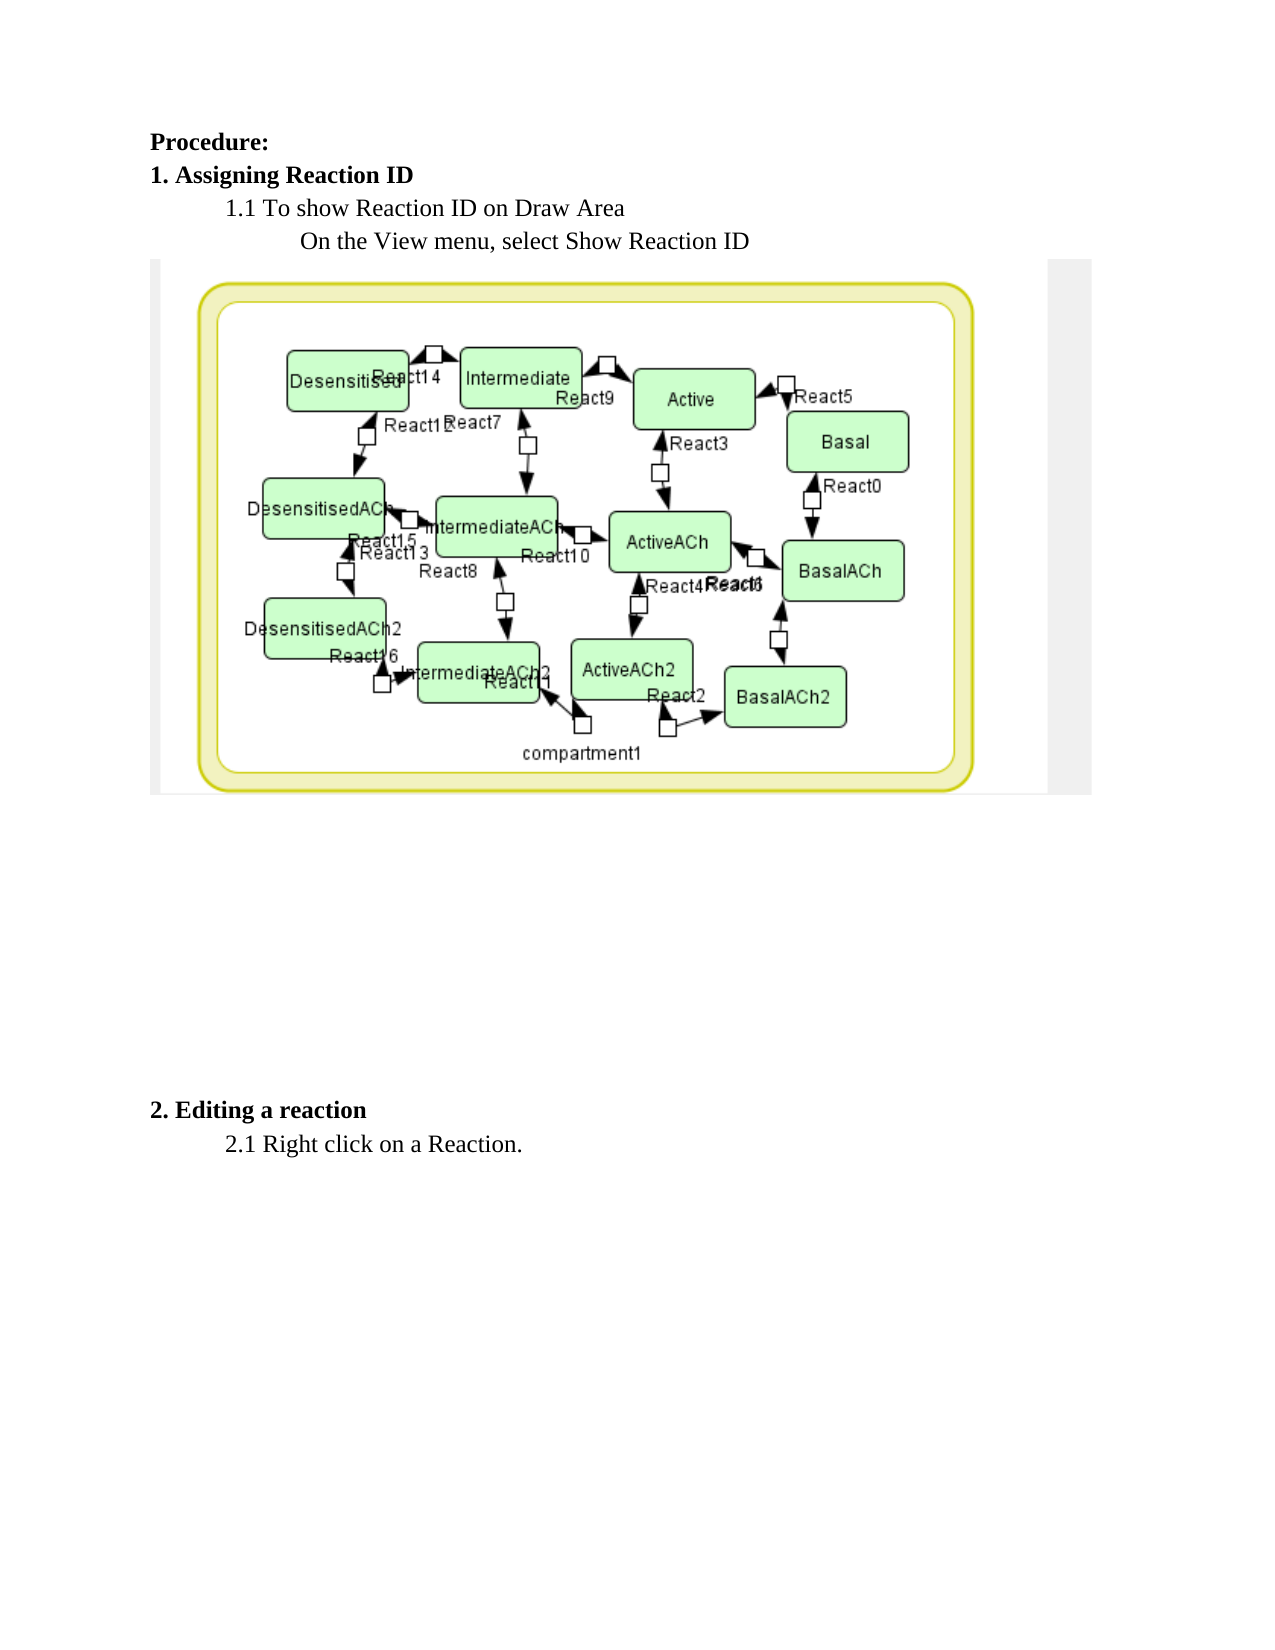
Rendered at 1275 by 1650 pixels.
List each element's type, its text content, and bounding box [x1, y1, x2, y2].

text 2. Editing a reaction [150, 1096, 1125, 1124]
text Procedure: [150, 127, 1125, 156]
text 1. Assigning Reaction ID [150, 160, 1125, 189]
text On the View menu, select Show Reaction ID [225, 226, 1125, 255]
text 1.1 To show Reaction ID on Draw Area [150, 193, 1125, 222]
picture [150, 259, 1092, 795]
text 2.1 Right click on a Reaction. [150, 1129, 1125, 1157]
